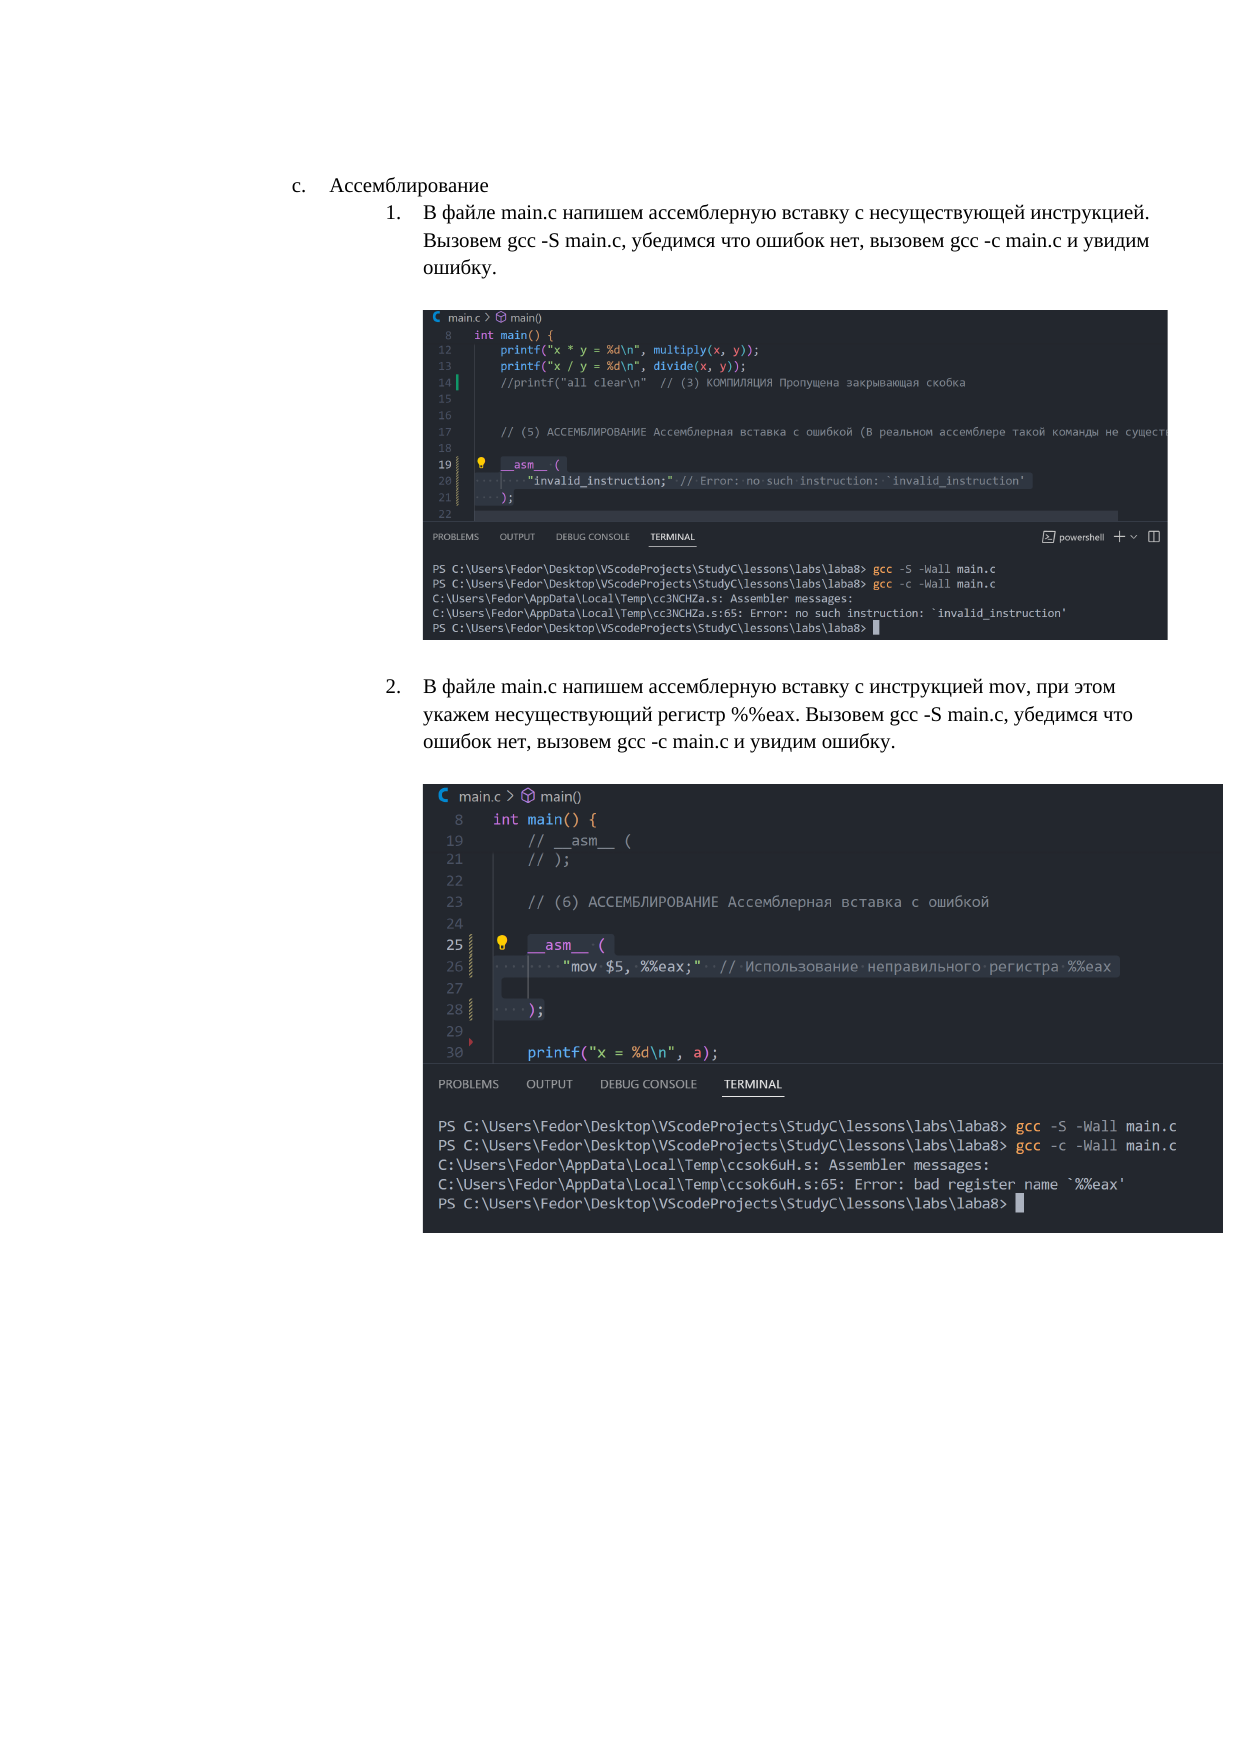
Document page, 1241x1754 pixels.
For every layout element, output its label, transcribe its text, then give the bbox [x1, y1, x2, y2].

picture [422, 310, 1168, 640]
picture [422, 784, 1223, 1233]
list Ассемблирование [292, 172, 1173, 197]
